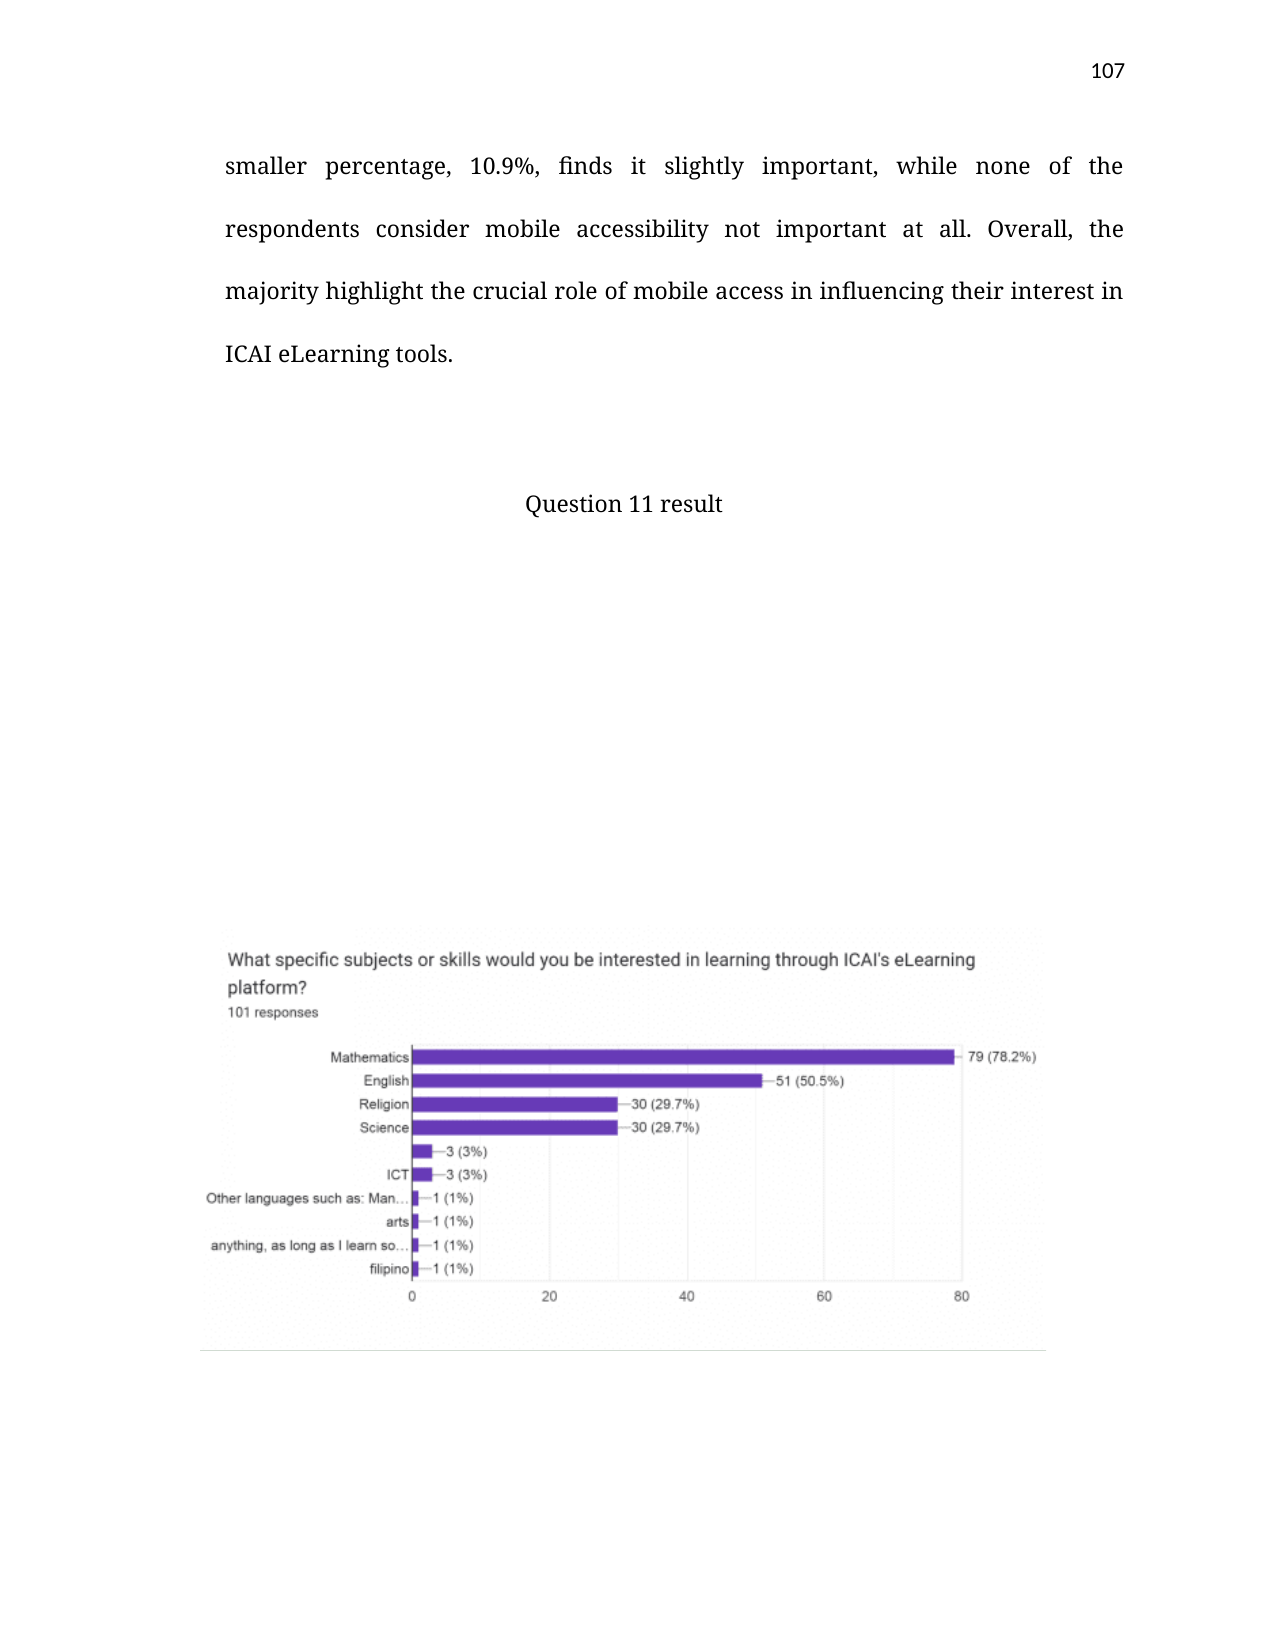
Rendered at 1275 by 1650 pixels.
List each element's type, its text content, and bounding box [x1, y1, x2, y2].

picture [200, 920, 1047, 1352]
text Question 11 result [525, 487, 1059, 519]
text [225, 150, 1125, 369]
